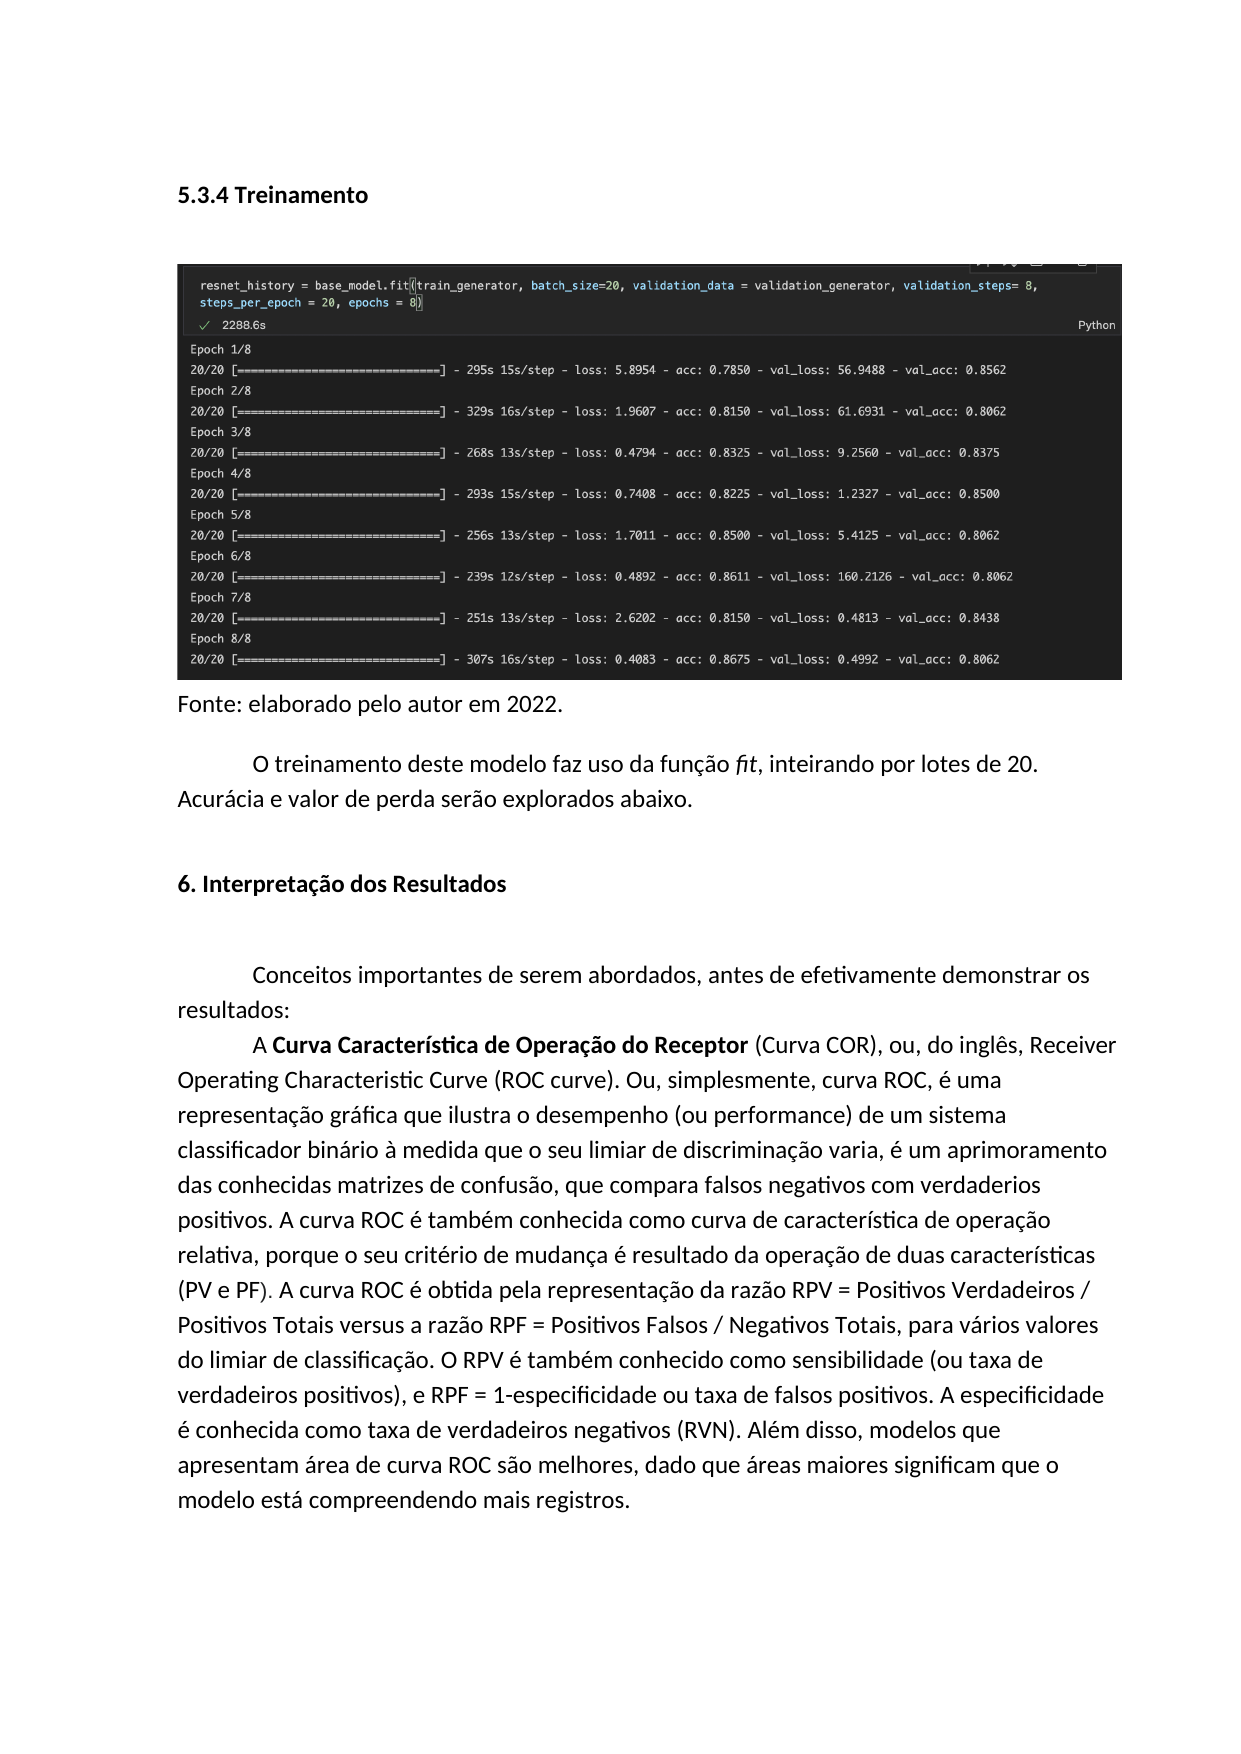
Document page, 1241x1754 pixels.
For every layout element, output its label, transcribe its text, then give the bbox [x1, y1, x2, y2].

subtitle 5.3.4 Treinamento [177, 179, 1122, 210]
text O treinamento deste modelo faz uso da função fit, inteirando por lotes de 20. Acurácia e valor de perda serão explorados abaixo. [177, 748, 1122, 814]
text Conceitos importantes de serem abordados, antes de efetivamente demonstrar os resultados: A Curva Característica de Operação do Receptor (Curva COR), ou, do inglês, Receiver Operating Characteristic Curve (ROC curve). Ou, simplesmente, curva ROC, é uma representação gráfica que ilustra o desempenho (ou performance) de um sistema classificador binário à medida que o seu limiar de discriminação varia, é um aprimoramento das conhecidas matrizes de confusão, que compara falsos negativos com verdaderios positivos. A curva ROC é também conhecida como curva de característica de operação relativa, porque o seu critério de mudança é resultado da operação de duas características (PV e PF). A curva ROC é obtida pela representação da razão RPV = Positivos Verdadeiros / Positivos Totais versus a razão RPF = Positivos Falsos / Negativos Totais, para vários valores do limiar de classificação. O RPV é também conhecido como sensibilidade (ou taxa de verdadeiros positivos), e RPF = 1-especificidade ou taxa de falsos positivos. A especificidade é conhecida como taxa de verdadeiros negativos (RVN). Além disso, modelos que apresentam área de curva ROC são melhores, dado que áreas maiores significam que o modelo está compreendendo mais registros. [177, 959, 1122, 1514]
text Fonte: elaborado pelo autor em 2022. [177, 688, 1122, 719]
picture [177, 264, 1122, 680]
subtitle 6. Interpretação dos Resultados [177, 868, 1122, 899]
